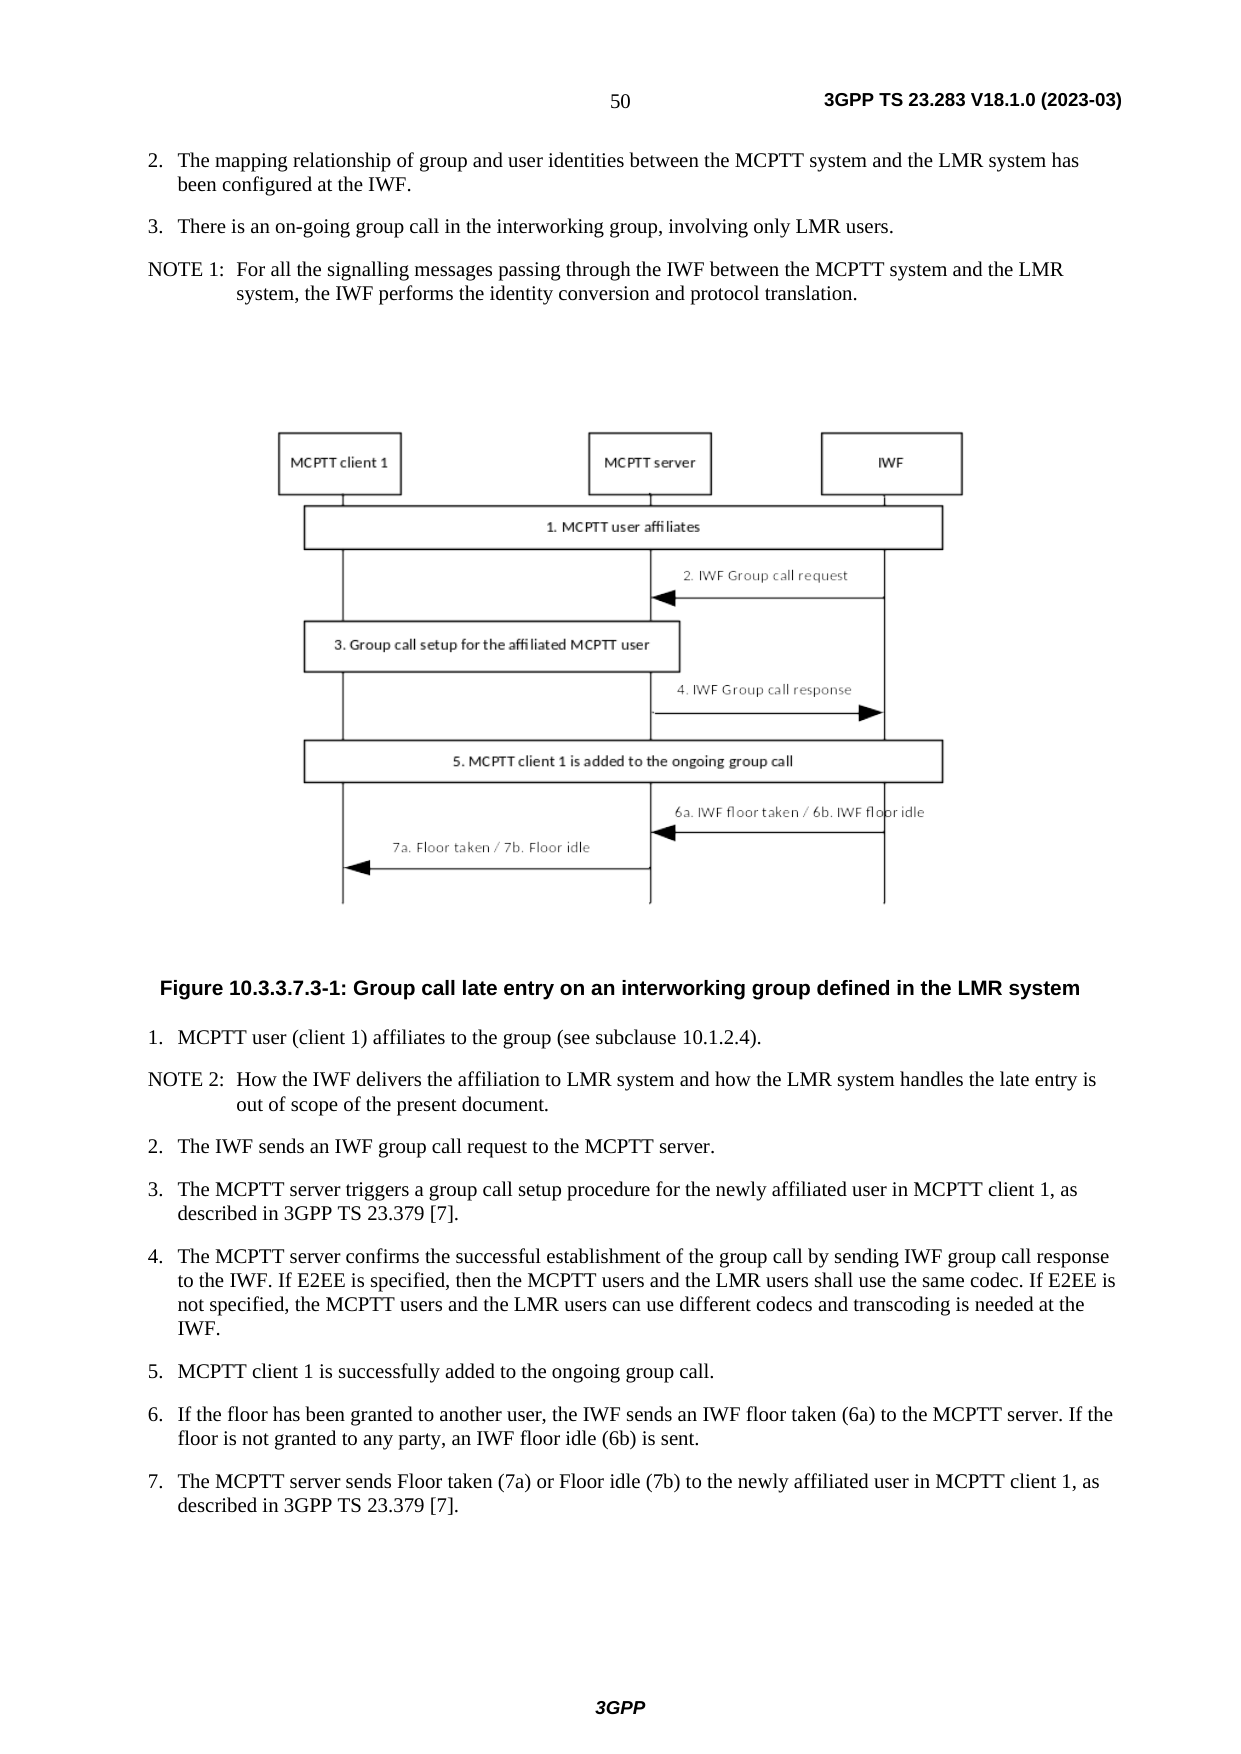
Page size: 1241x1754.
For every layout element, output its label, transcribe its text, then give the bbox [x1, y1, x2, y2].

text 5. MCPTT client 1 is successfully added to the ongoing group call. [148, 1359, 1122, 1383]
text 2. The IWF sends an IWF group call request to the MCPTT server. [148, 1134, 1122, 1158]
text 3. There is an on-going group call in the interworking group, involving only LMR users. [148, 214, 1122, 238]
text 6. If the floor has been granted to another user, the IWF sends an IWF floor taken (6a) to the MCPTT server. If the floor is not granted to any party, an IWF floor idle (6b) is sent. [148, 1402, 1122, 1450]
text NOTE 1: For all the signalling messages passing through the IWF between the MCPTT system and the LMR system, the IWF performs the identity conversion and protocol translation. [148, 257, 1122, 305]
text 2. The mapping relationship of group and user identities between the MCPTT system and the LMR system has been configured at the IWF. [148, 147, 1122, 196]
text 7. The MCPTT server sends Floor taken (7a) or Floor idle (7b) to the newly affiliated user in MCPTT client 1, as described in 3GPP TS 23.379 [7]. [148, 1469, 1122, 1517]
text 4. The MCPTT server confirms the successful establishment of the group call by sending IWF group call response to the IWF. If E2EE is specified, then the MCPTT users and the LMR users shall use the same codec. If E2EE is not specified, the MCPTT users and the LMR users can use different codecs and transcoding is needed at the IWF. [148, 1244, 1122, 1340]
text Figure 10.3.3.7.3-1: Group call late entry on an interworking group defined in the LMR system [118, 976, 1122, 999]
text NOTE 2: How the IWF delivers the affiliation to LMR system and how the LMR system handles the late entry is out of scope of the present document. [148, 1067, 1122, 1116]
text 1. MCPTT user (client 1) affiliates to the group (see subclause 10.1.2.4). [148, 1024, 1122, 1049]
text 3. The MCPTT server triggers a group call setup procedure for the newly affiliated user in MCPTT client 1, as described in 3GPP TS 23.379 [7]. [148, 1177, 1122, 1225]
